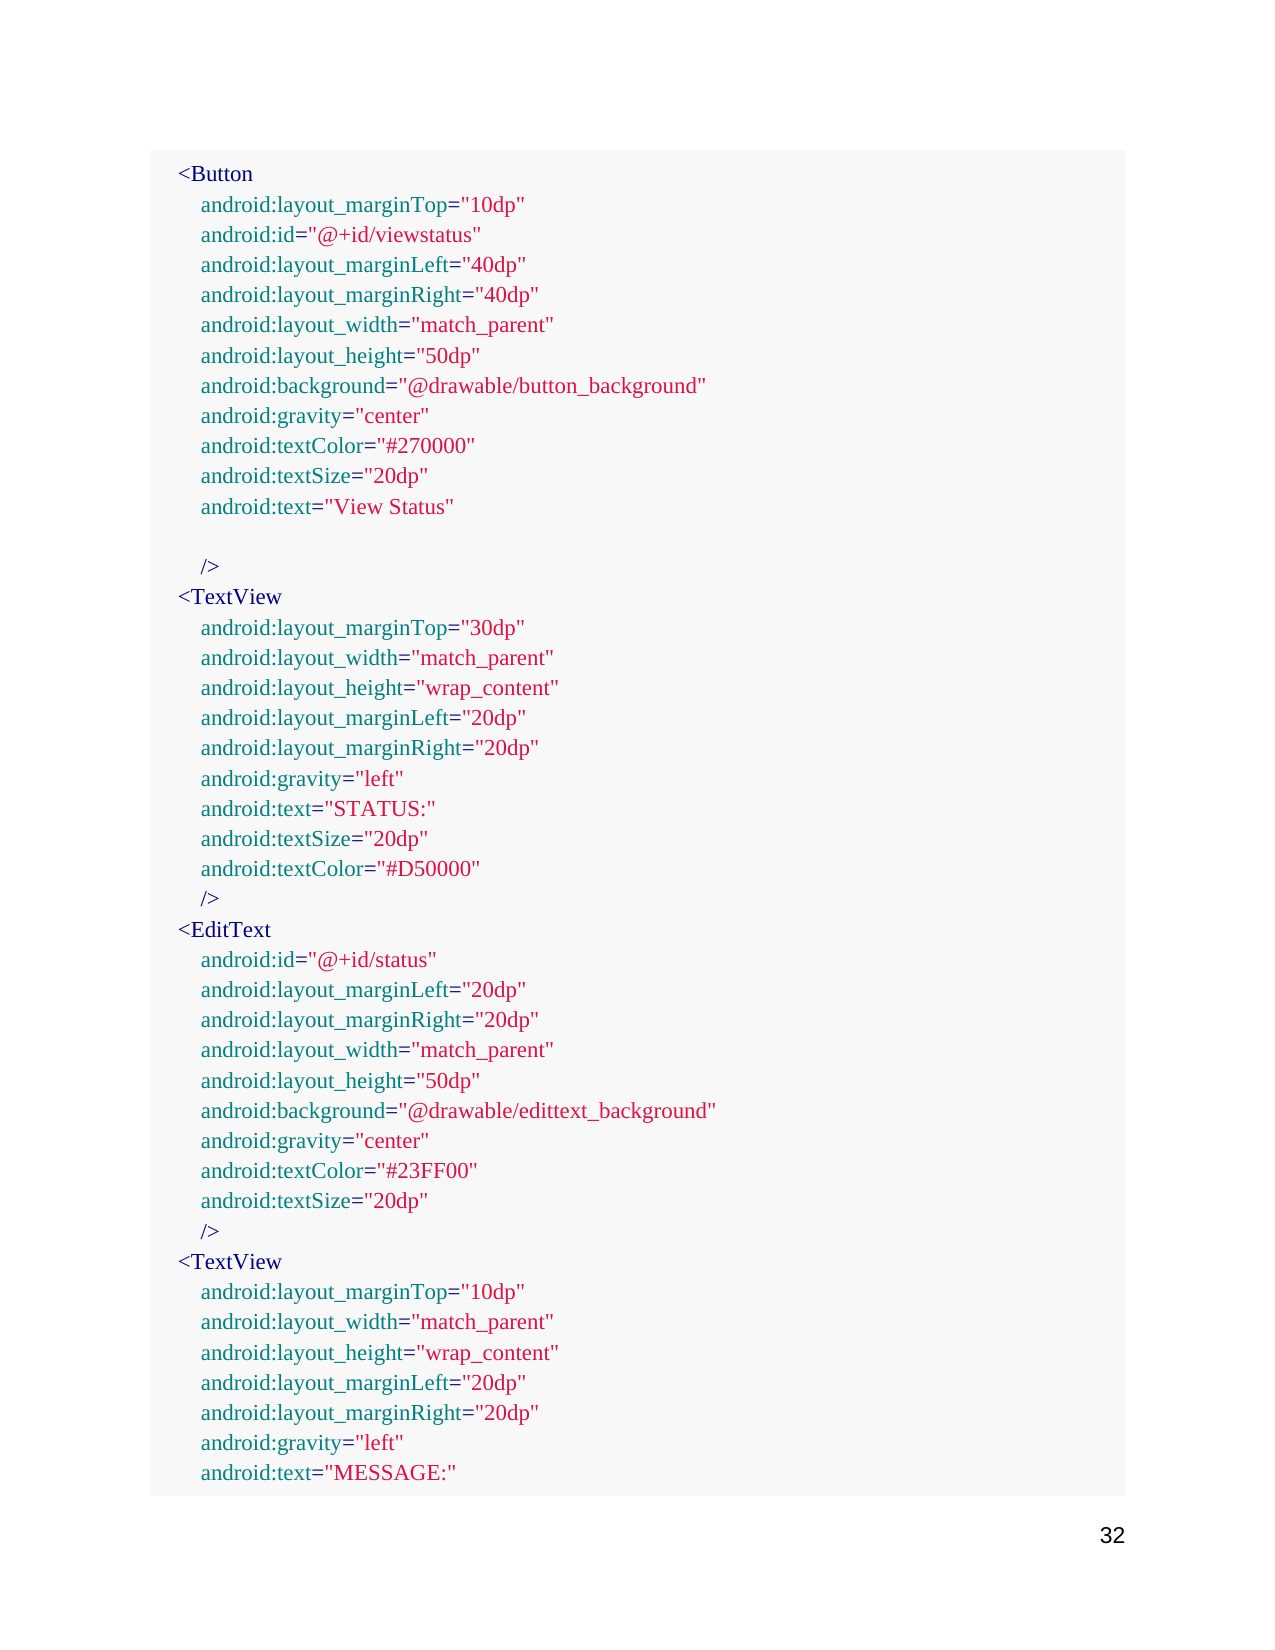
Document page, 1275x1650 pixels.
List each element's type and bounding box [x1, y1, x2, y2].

table_header [150, 150, 1125, 1496]
